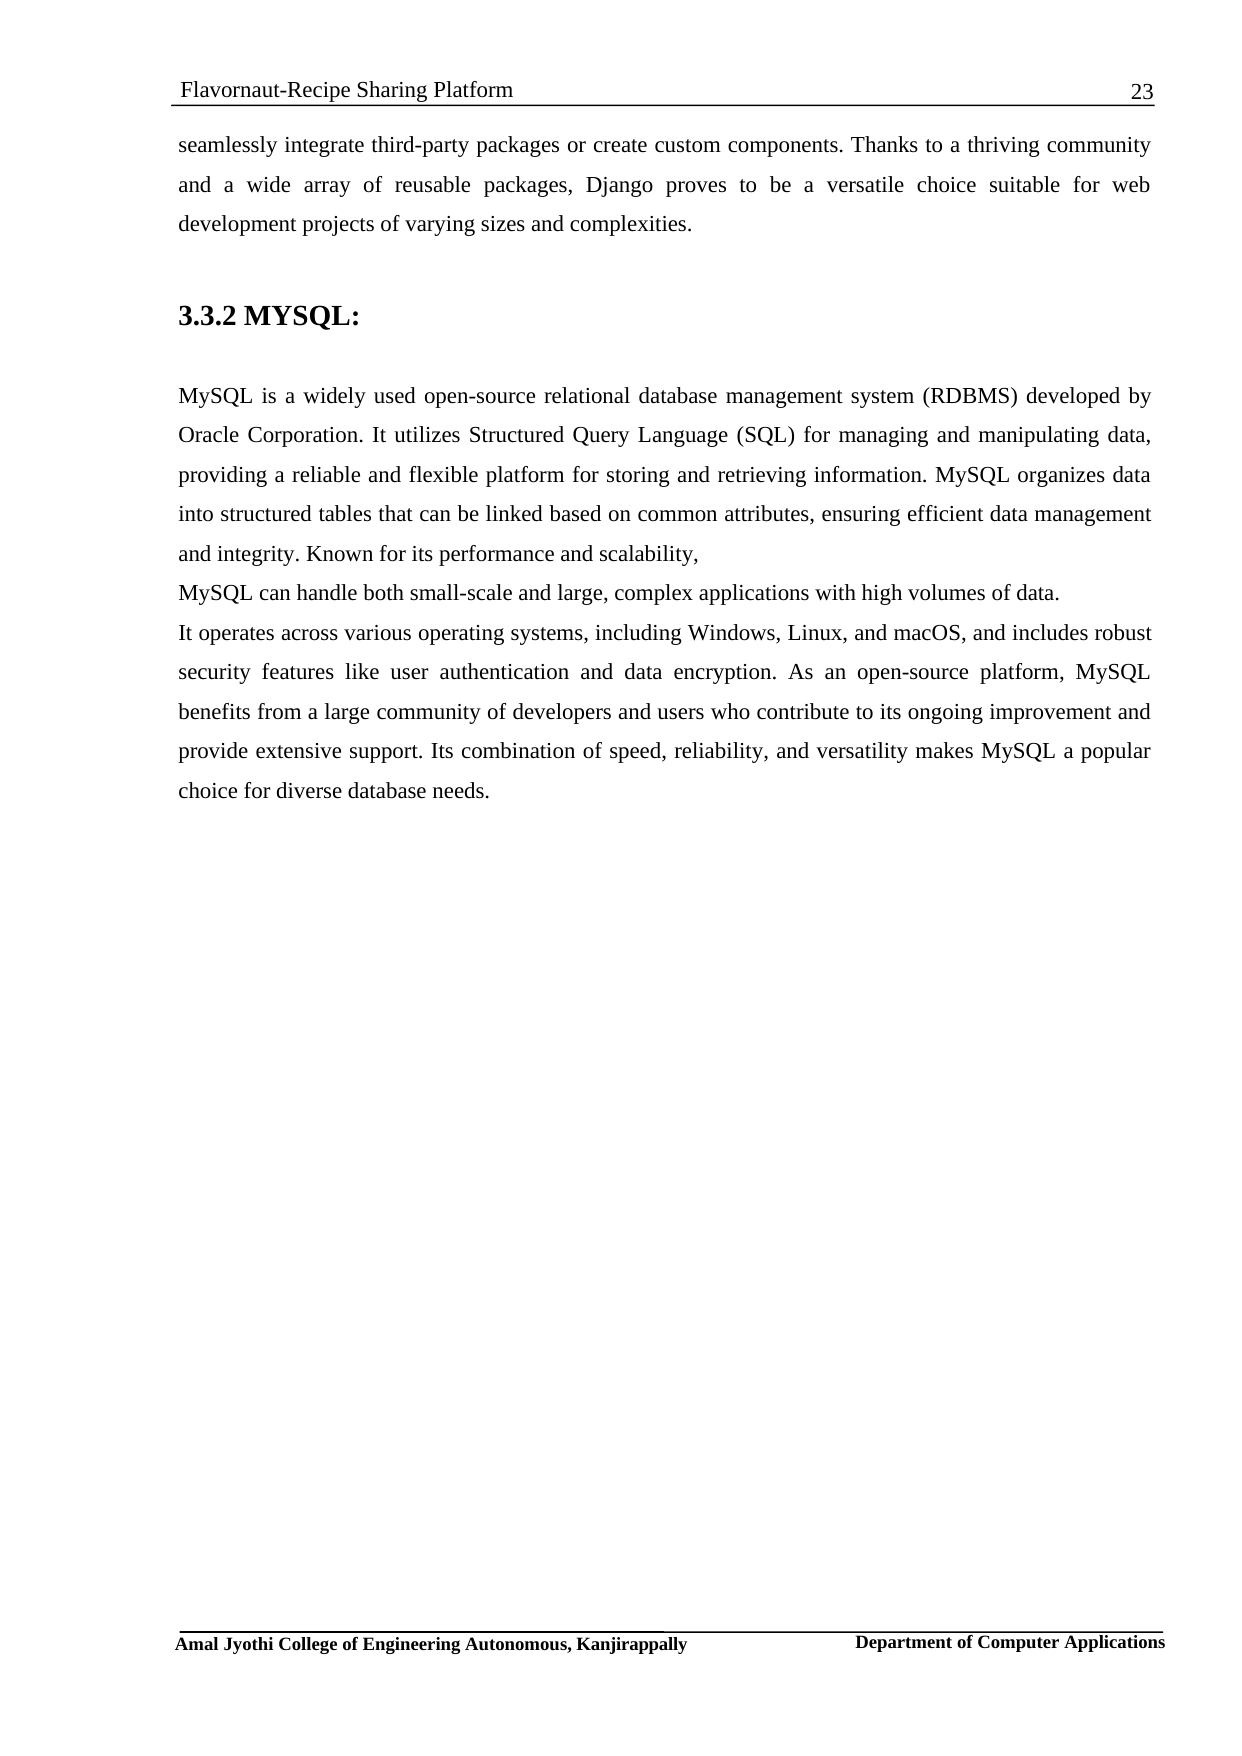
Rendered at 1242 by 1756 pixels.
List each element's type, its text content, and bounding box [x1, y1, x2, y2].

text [178, 131, 1153, 237]
text It operates across various operating systems, including Windows, Linux, and macOS, and includes robust security features like user authentication and data encryption. As an open-source platform, MySQL benefits from a large community of developers and users who contribute to its ongoing improvement and provide extensive support. Its combination of speed, reliability, and versatility makes MySQL a popular choice for diverse database needs. [178, 619, 1153, 803]
text MySQL can handle both small-scale and large, complex applications with high volumes of data. [178, 579, 1153, 606]
text 3.3.2 MYSQL: [178, 298, 1153, 331]
text MySQL is a widely used open-source relational database management system (RDBMS) developed by Oracle Corporation. It utilizes Structured Query Language (SQL) for managing and manipulating data, providing a reliable and flexible platform for storing and retrieving information. MySQL organizes data into structured tables that can be linked based on common attributes, ensuring efficient data management and integrity. Known for its performance and scalability, [178, 382, 1153, 566]
